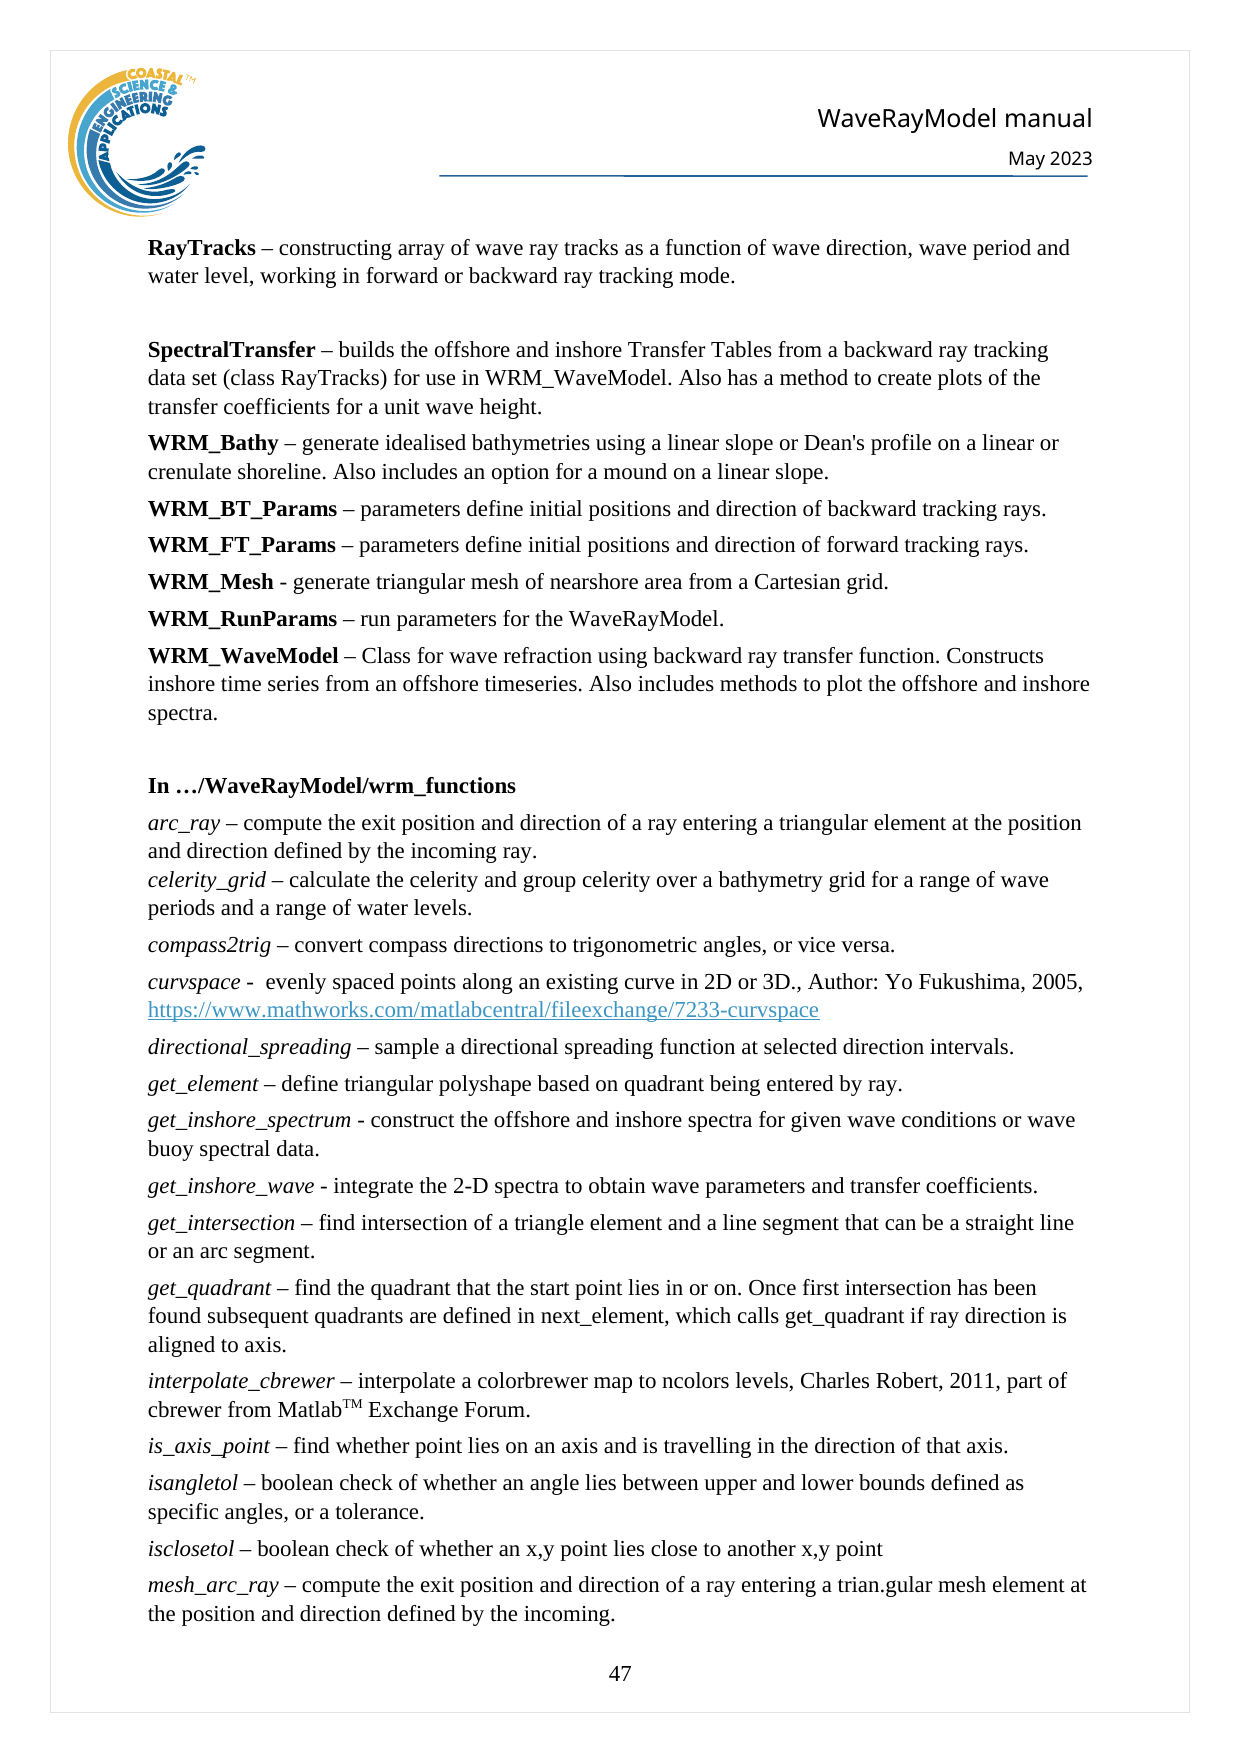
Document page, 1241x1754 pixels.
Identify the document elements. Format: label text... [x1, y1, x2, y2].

text WRM_FT_Params – parameters define initial positions and direction of forward tracking rays. [148, 531, 1093, 558]
text get_quadrant – find the quadrant that the start point lies in or on. Once first intersection has been found subsequent quadrants are defined in next_element, which calls get_quadrant if ray direction is aligned to axis. [148, 1274, 1093, 1357]
text get_element – define triangular polyshape based on quadrant being entered by ray. [148, 1070, 1093, 1096]
text compass2trig – convert compass directions to trigonometric angles, or vice versa. [148, 931, 1093, 957]
text directional_spreading – sample a directional spreading function at selected direction intervals. [148, 1033, 1093, 1059]
text In …/WaveRayModel/wrm_functions [148, 772, 1093, 798]
text RayTracks – constructing array of wave ray tracks as a function of wave direction, wave period and water level, working in forward or backward ray tracking mode. [148, 234, 1093, 289]
text WRM_Bathy – generate idealised bathymetries using a linear slope or Dean's profile on a linear or crenulate shoreline. Also includes an option for a mound on a linear slope. [148, 429, 1093, 484]
text SpectralTransfer – builds the offshore and inshore Transfer Tables from a backward ray tracking data set (class RayTracks) for use in WRM_WaveModel. Also has a method to create plots of the transfer coefficients for a unit wave height. [148, 336, 1093, 419]
text WRM_BT_Params – parameters define initial positions and direction of backward tracking rays. [148, 495, 1093, 521]
text get_inshore_wave - integrate the 2-D spectra to obtain wave parameters and transfer coefficients. [148, 1172, 1093, 1198]
text is_axis_point – find whether point lies on an axis and is travelling in the direction of that axis. [148, 1433, 1093, 1459]
text get_intersection – find intersection of a triangle element and a line segment that can be a straight line or an arc segment. [148, 1208, 1093, 1263]
text arc_ray – compute the exit position and direction of a ray entering a triangular element at the position and direction defined by the incoming ray. [148, 809, 1093, 864]
text get_inshore_spectrum - construct the offshore and inshore spectra for given wave conditions or wave buoy spectral data. [148, 1107, 1093, 1161]
text isangletol – boolean check of whether an angle lies between upper and lower bounds defined as specific angles, or a tolerance. [148, 1469, 1093, 1524]
text celerity_grid – calculate the celerity and group celerity over a bathymetry grid for a range of wave periods and a range of water levels. [148, 866, 1093, 921]
text WRM_RunParams – run parameters for the WaveRayModel. [148, 605, 1093, 631]
text WRM_WaveModel – Class for wave refraction using backward ray transfer function. Constructs inshore time series from an offshore timeseries. Also includes methods to plot the offshore and inshore spectra. [148, 642, 1093, 725]
text curvspace - evenly spaced points along an existing curve in 2D or 3D., Author: Yo Fukushima, 2005, https://www.mathworks.com/matlabcentral/fileexchange/7233-curvspace [148, 968, 1093, 1023]
text mesh_arc_ray – compute the exit position and direction of a ray entering a trian.gular mesh element at the position and direction defined by the incoming. [148, 1571, 1093, 1626]
text WRM_Mesh - generate triangular mesh of nearshore area from a Cartesian grid. [148, 568, 1093, 594]
text isclosetol – boolean check of whether an x,y point lies close to another x,y point [148, 1534, 1093, 1561]
text interpolate_cbrewer – interpolate a colorbrewer map to ncolors levels, Charles Robert, 2011, part of cbrewer from MatlabTM Exchange Forum. [148, 1367, 1093, 1422]
